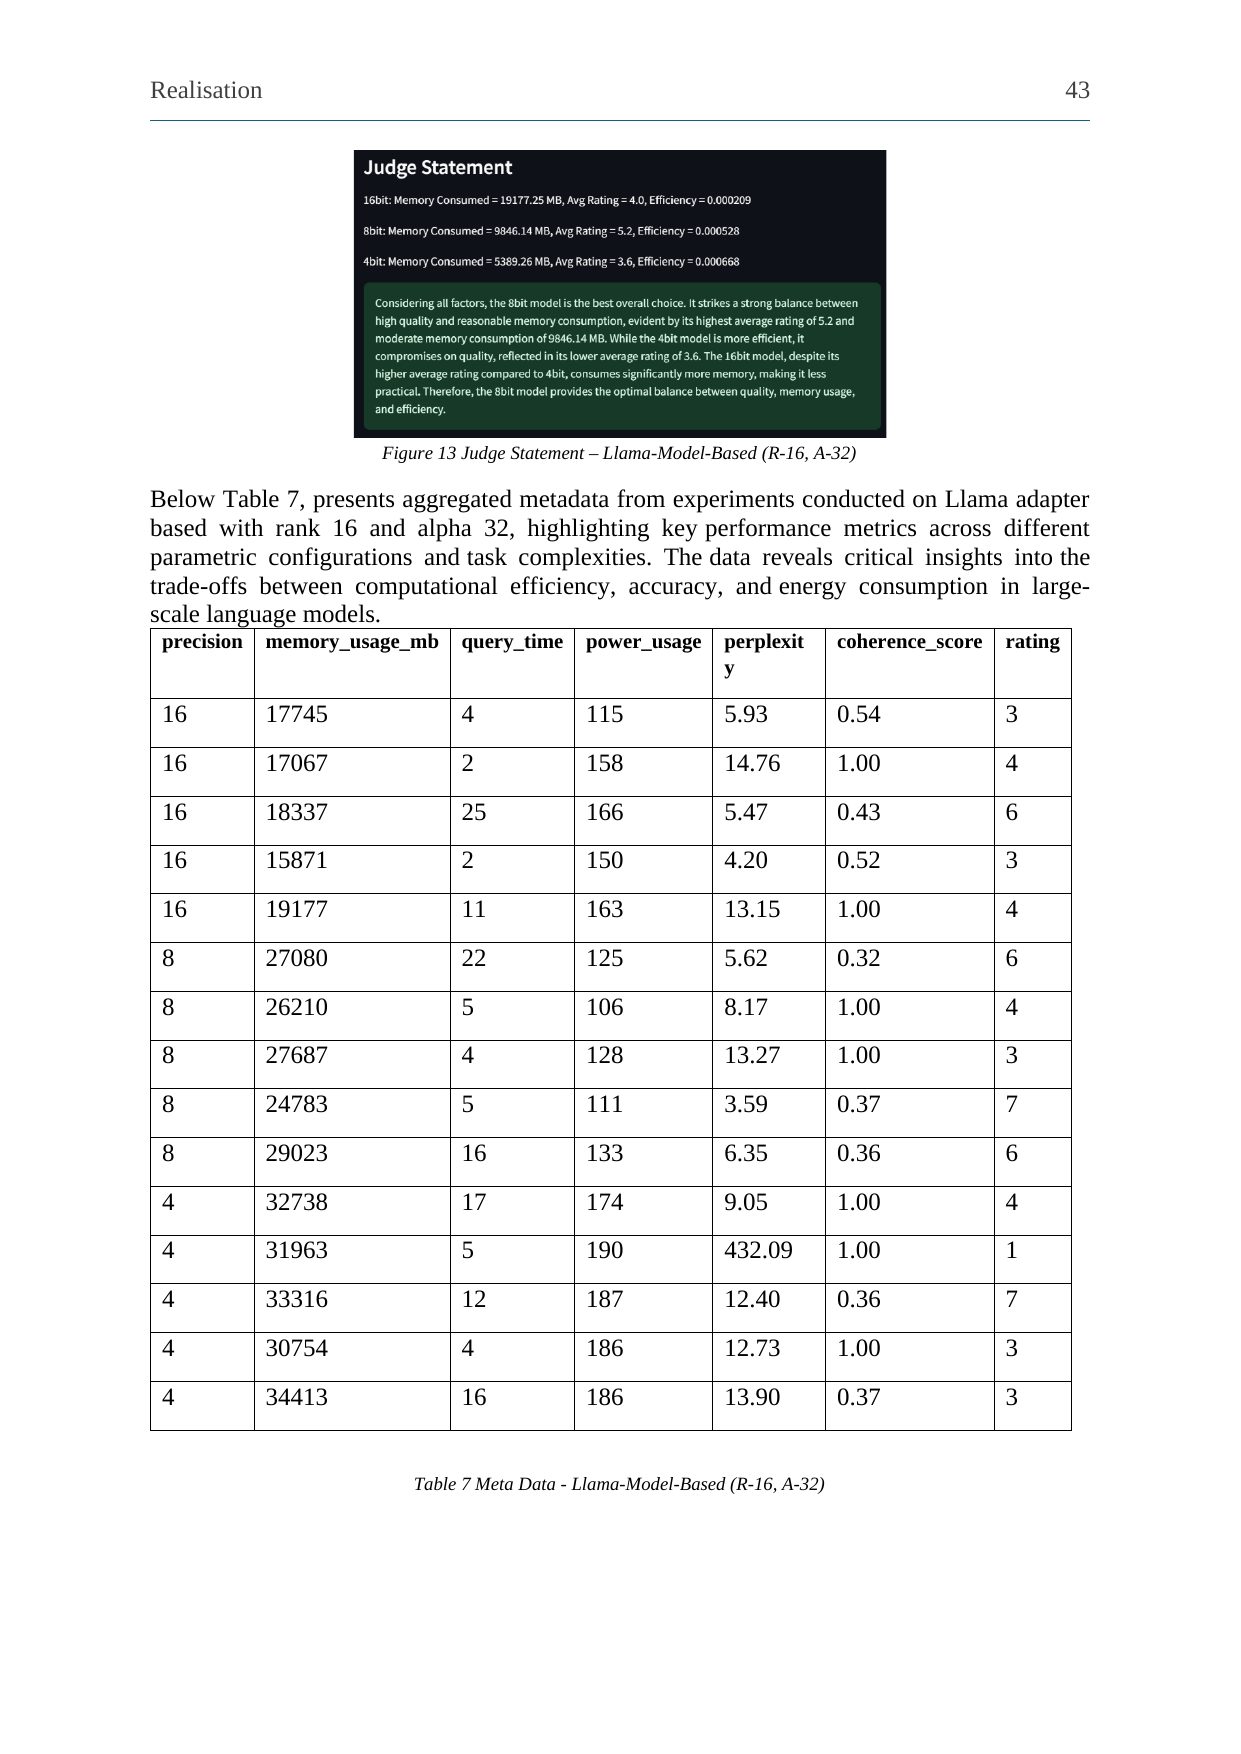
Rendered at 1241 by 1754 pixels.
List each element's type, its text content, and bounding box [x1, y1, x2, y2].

table_cell 8 [151, 943, 254, 991]
table_cell 14.76 [713, 748, 825, 796]
table_cell 166 [575, 797, 712, 844]
table_cell 0.54 [826, 699, 994, 747]
table_cell 158 [575, 748, 712, 796]
table_cell 24783 [255, 1089, 450, 1137]
table_cell 6 [995, 797, 1071, 844]
table_cell 13.15 [713, 894, 825, 942]
table_cell 4 [995, 992, 1071, 1039]
table_header query_time [451, 629, 574, 698]
table_cell 4 [151, 1236, 254, 1283]
table_cell 32738 [255, 1187, 450, 1234]
table_cell 4 [451, 1333, 574, 1381]
table_cell 1.00 [826, 1236, 994, 1283]
table_cell 2 [451, 748, 574, 796]
table_cell 5 [451, 1236, 574, 1283]
table_cell 12.40 [713, 1284, 825, 1332]
table_header memory_usage_mb [255, 629, 450, 698]
table_cell 8 [151, 1089, 254, 1137]
table_cell 12 [451, 1284, 574, 1332]
table_cell 186 [575, 1333, 712, 1381]
table_header perplexity [713, 629, 825, 698]
table_cell 4 [995, 1187, 1071, 1234]
table_cell 1.00 [826, 1187, 994, 1234]
text Table 7 Meta Data - Llama-Model-Based (R-16, A-32) [150, 1473, 1090, 1494]
table_cell 5.62 [713, 943, 825, 991]
table_cell 0.37 [826, 1089, 994, 1137]
table_cell 4 [151, 1284, 254, 1332]
table_cell 17067 [255, 748, 450, 796]
table_cell 16 [451, 1382, 574, 1429]
table_cell 16 [151, 797, 254, 844]
table_cell 150 [575, 846, 712, 893]
table_cell 3 [995, 699, 1071, 747]
table_cell 187 [575, 1284, 712, 1332]
table_cell 26210 [255, 992, 450, 1039]
table_cell 7 [995, 1089, 1071, 1137]
table_cell 16 [451, 1138, 574, 1186]
table_cell 1 [995, 1236, 1071, 1283]
table_cell 8.17 [713, 992, 825, 1039]
table_cell 4 [995, 894, 1071, 942]
table_cell 33316 [255, 1284, 450, 1332]
table_cell 1.00 [826, 1041, 994, 1088]
table_cell 12.73 [713, 1333, 825, 1381]
table_cell 22 [451, 943, 574, 991]
table_cell 17745 [255, 699, 450, 747]
table_cell 18337 [255, 797, 450, 844]
table_cell 8 [151, 992, 254, 1039]
table_cell 128 [575, 1041, 712, 1088]
table_cell 6 [995, 943, 1071, 991]
table_cell 0.36 [826, 1138, 994, 1186]
table_cell 11 [451, 894, 574, 942]
table_cell 13.90 [713, 1382, 825, 1429]
table_cell 0.32 [826, 943, 994, 991]
table_cell 27687 [255, 1041, 450, 1088]
table_cell 1.00 [826, 1333, 994, 1381]
table_cell 4 [451, 1041, 574, 1088]
table_cell 4 [451, 699, 574, 747]
table_cell 0.52 [826, 846, 994, 893]
table_cell 16 [151, 748, 254, 796]
table_cell 115 [575, 699, 712, 747]
table_cell 9.05 [713, 1187, 825, 1234]
text Below Table 7, presents aggregated metadata from experiments conducted on Llama adapter based with rank 16 and alpha 32, highlighting key performance metrics across different parametric configurations and task complexities. The data reveals critical insights into the trade-offs between computational efficiency, accuracy, and energy consumption in large-scale language models. [150, 484, 1090, 628]
table_cell 186 [575, 1382, 712, 1429]
table_cell 19177 [255, 894, 450, 942]
table_cell 8 [151, 1138, 254, 1186]
table_header coherence_score [826, 629, 994, 698]
table_cell 190 [575, 1236, 712, 1283]
table_cell 2 [451, 846, 574, 893]
table_cell 106 [575, 992, 712, 1039]
table_cell 432.09 [713, 1236, 825, 1283]
table_cell 5.47 [713, 797, 825, 844]
table_header rating [995, 629, 1071, 698]
table_cell 5.93 [713, 699, 825, 747]
table_cell 30754 [255, 1333, 450, 1381]
table_header power_usage [575, 629, 712, 698]
table_cell 0.36 [826, 1284, 994, 1332]
table_cell 4 [151, 1187, 254, 1234]
table_cell 16 [151, 699, 254, 747]
table_cell 0.43 [826, 797, 994, 844]
table_cell 5 [451, 1089, 574, 1137]
table_cell 13.27 [713, 1041, 825, 1088]
table_cell 125 [575, 943, 712, 991]
table_cell 4 [995, 748, 1071, 796]
table_cell 4 [151, 1382, 254, 1429]
table_cell 31963 [255, 1236, 450, 1283]
table_cell 133 [575, 1138, 712, 1186]
table_cell 4 [151, 1333, 254, 1381]
table_cell 3 [995, 1041, 1071, 1088]
table_cell 3 [995, 1333, 1071, 1381]
table_cell 8 [151, 1041, 254, 1088]
table_cell 17 [451, 1187, 574, 1234]
table_cell 1.00 [826, 992, 994, 1039]
table_cell 6.35 [713, 1138, 825, 1186]
table_cell 163 [575, 894, 712, 942]
table_cell 1.00 [826, 748, 994, 796]
table_cell 3 [995, 1382, 1071, 1429]
table_cell 29023 [255, 1138, 450, 1186]
table_cell 6 [995, 1138, 1071, 1186]
table_cell 0.37 [826, 1382, 994, 1429]
picture [353, 150, 887, 438]
table_cell 111 [575, 1089, 712, 1137]
table_cell 3.59 [713, 1089, 825, 1137]
table_header precision [151, 629, 254, 698]
table_cell 27080 [255, 943, 450, 991]
table_cell 7 [995, 1284, 1071, 1332]
table_cell 16 [151, 846, 254, 893]
table_cell 16 [151, 894, 254, 942]
table_cell 5 [451, 992, 574, 1039]
table_cell 1.00 [826, 894, 994, 942]
table_cell 4.20 [713, 846, 825, 893]
table_cell 174 [575, 1187, 712, 1234]
table_cell 25 [451, 797, 574, 844]
table_cell 34413 [255, 1382, 450, 1429]
table_cell 15871 [255, 846, 450, 893]
table_cell 3 [995, 846, 1071, 893]
